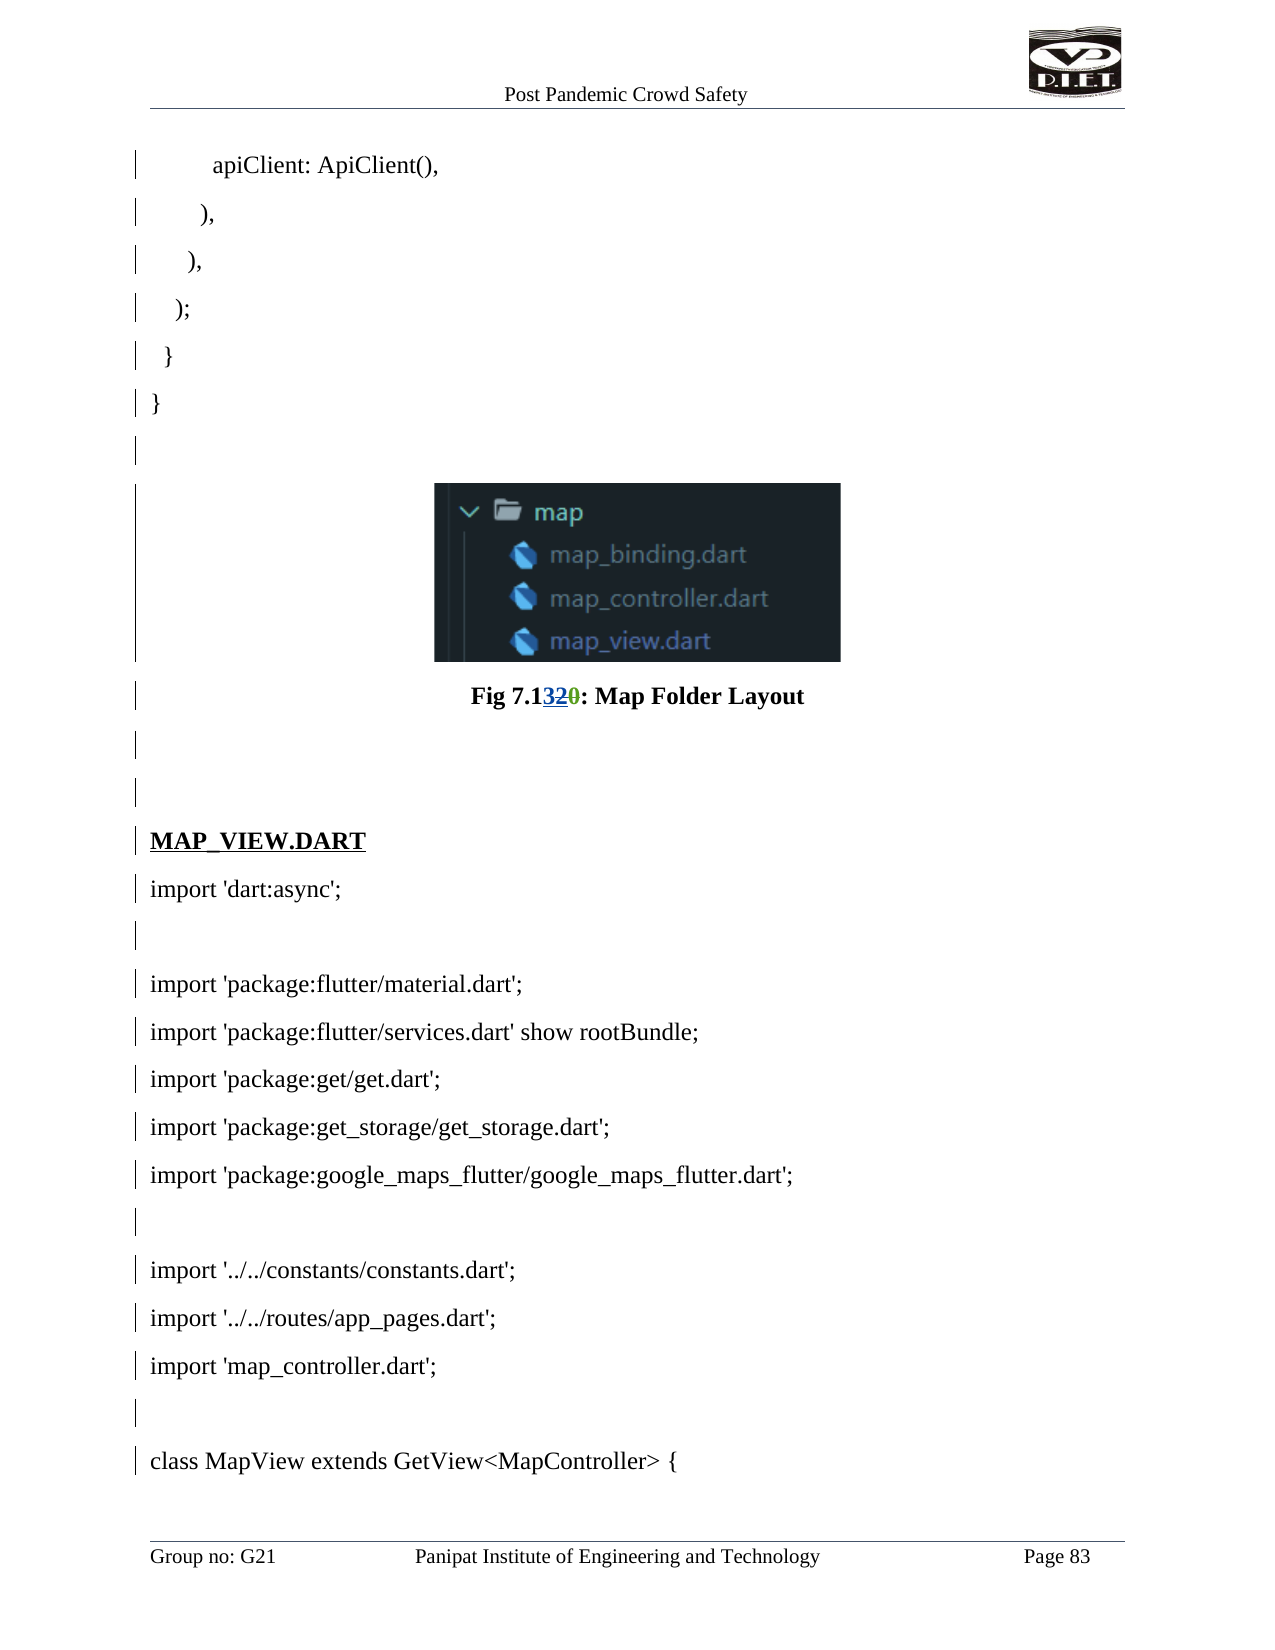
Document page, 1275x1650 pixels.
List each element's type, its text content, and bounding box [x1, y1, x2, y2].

text } [150, 388, 1125, 417]
text import 'package:get/get.dart'; [150, 1064, 1125, 1093]
text import 'package:get_storage/get_storage.dart'; [150, 1112, 1125, 1141]
text import 'package:flutter/material.dart'; [150, 969, 1125, 998]
text import 'package:google_maps_flutter/google_maps_flutter.dart'; [150, 1160, 1125, 1189]
text class MapView extends GetView<MapController> { [150, 1446, 1125, 1475]
text apiClient: ApiClient(), [150, 150, 1125, 179]
text Fig 7.1: Map Folder Layout [150, 681, 1125, 710]
text ), [150, 198, 1125, 226]
text } [150, 341, 1125, 369]
text ), [150, 245, 1125, 274]
text import '../../routes/app_pages.dart'; [150, 1303, 1125, 1332]
picture [1029, 23, 1122, 101]
text import 'dart:async'; [150, 874, 1125, 902]
text import 'package:flutter/services.dart' show rootBundle; [150, 1017, 1125, 1046]
text import 'map_controller.dart'; [150, 1351, 1125, 1379]
text import '../../constants/constants.dart'; [150, 1255, 1125, 1284]
text MAP_VIEW.DART [150, 826, 1125, 855]
text ); [150, 293, 1125, 322]
picture [434, 483, 841, 662]
